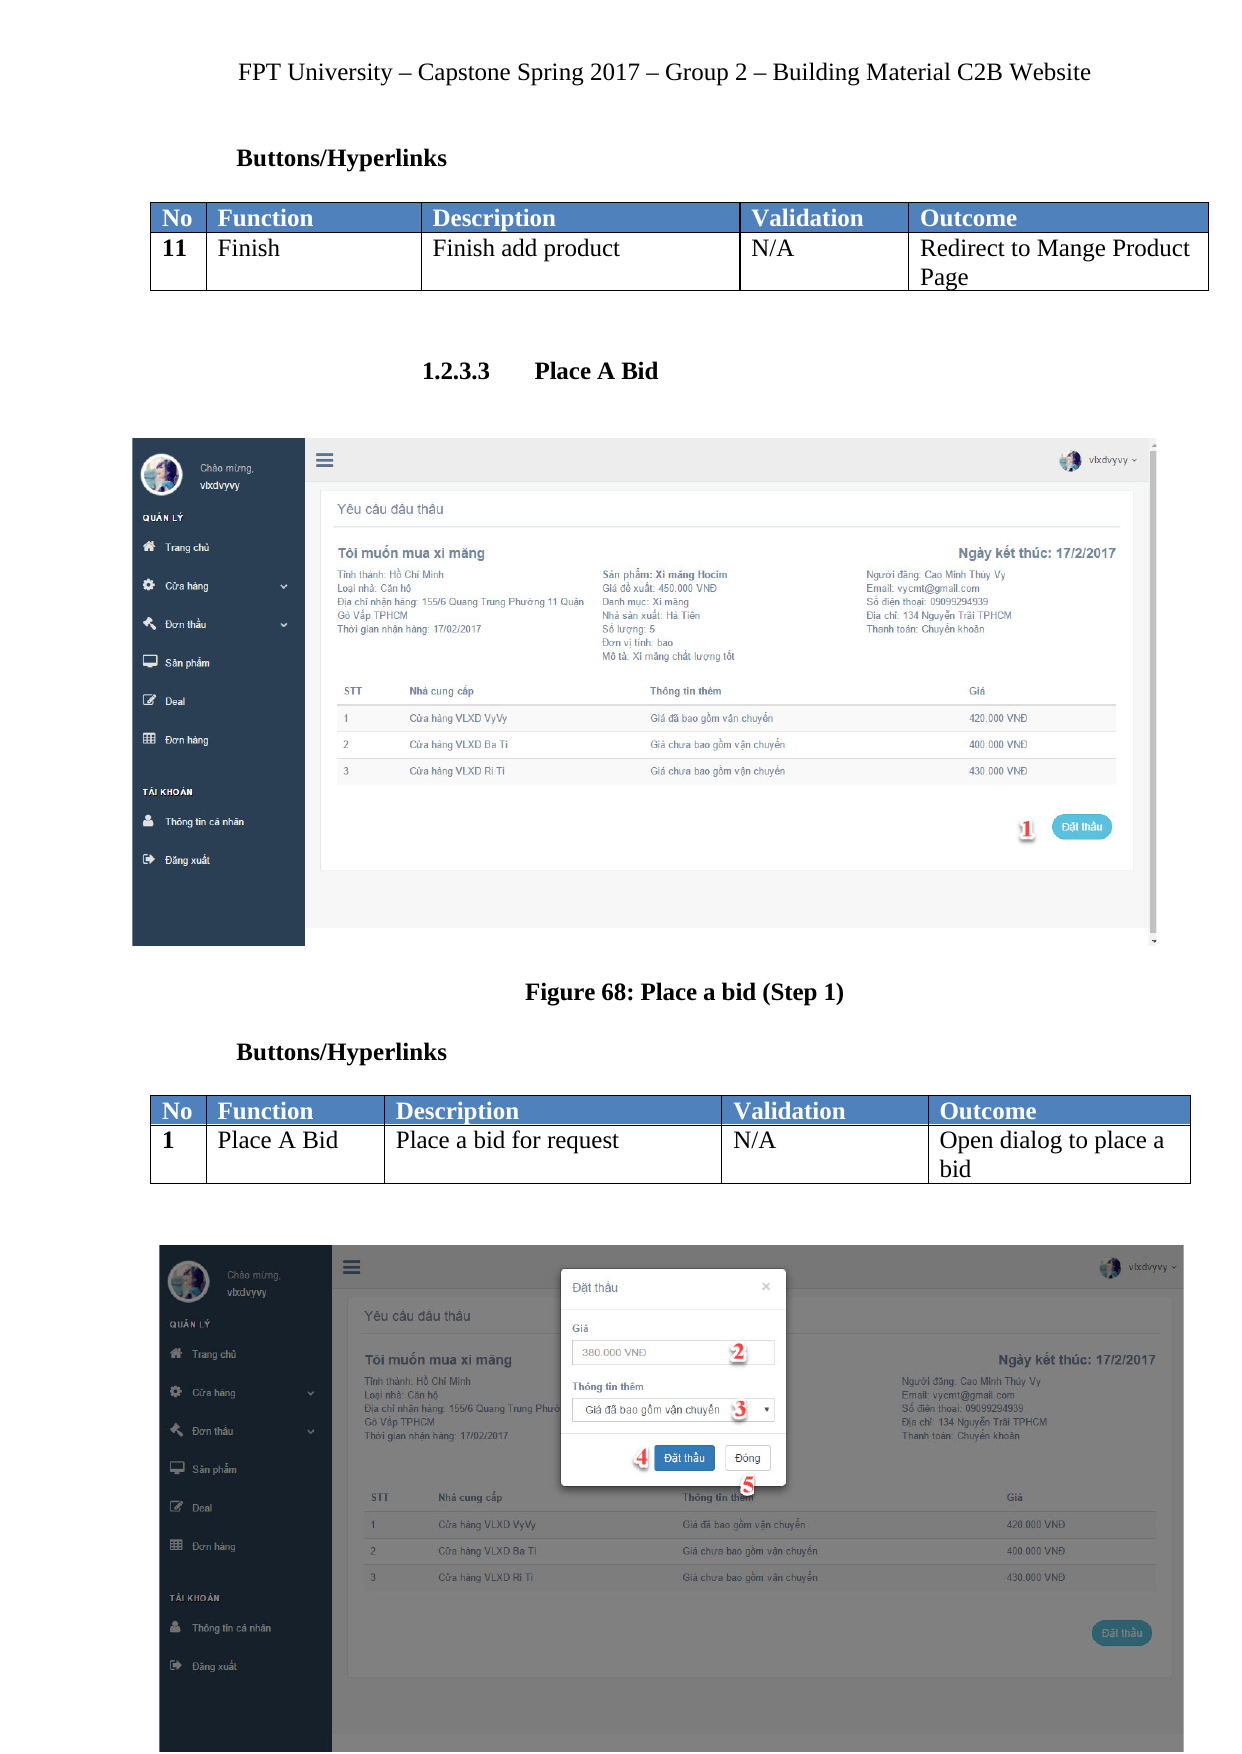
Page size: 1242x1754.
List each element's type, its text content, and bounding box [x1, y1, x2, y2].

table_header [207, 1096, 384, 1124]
text Buttons/Hyperlinks [236, 1037, 1179, 1064]
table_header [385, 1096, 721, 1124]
text Buttons/Hyperlinks [236, 144, 1179, 171]
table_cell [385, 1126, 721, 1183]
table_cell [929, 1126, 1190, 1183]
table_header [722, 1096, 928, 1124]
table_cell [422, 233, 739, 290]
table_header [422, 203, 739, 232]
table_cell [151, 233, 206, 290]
picture [158, 1245, 1182, 1751]
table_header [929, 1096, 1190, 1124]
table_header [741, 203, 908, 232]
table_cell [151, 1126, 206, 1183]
list Place A Bid [422, 356, 1179, 385]
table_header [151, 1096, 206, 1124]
picture [131, 438, 1155, 945]
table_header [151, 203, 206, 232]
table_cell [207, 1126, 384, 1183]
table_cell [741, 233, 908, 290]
list Figure 68: Place a bid (Step 1) [506, 977, 1179, 1006]
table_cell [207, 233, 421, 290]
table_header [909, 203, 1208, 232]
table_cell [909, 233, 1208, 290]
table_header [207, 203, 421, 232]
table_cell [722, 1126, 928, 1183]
